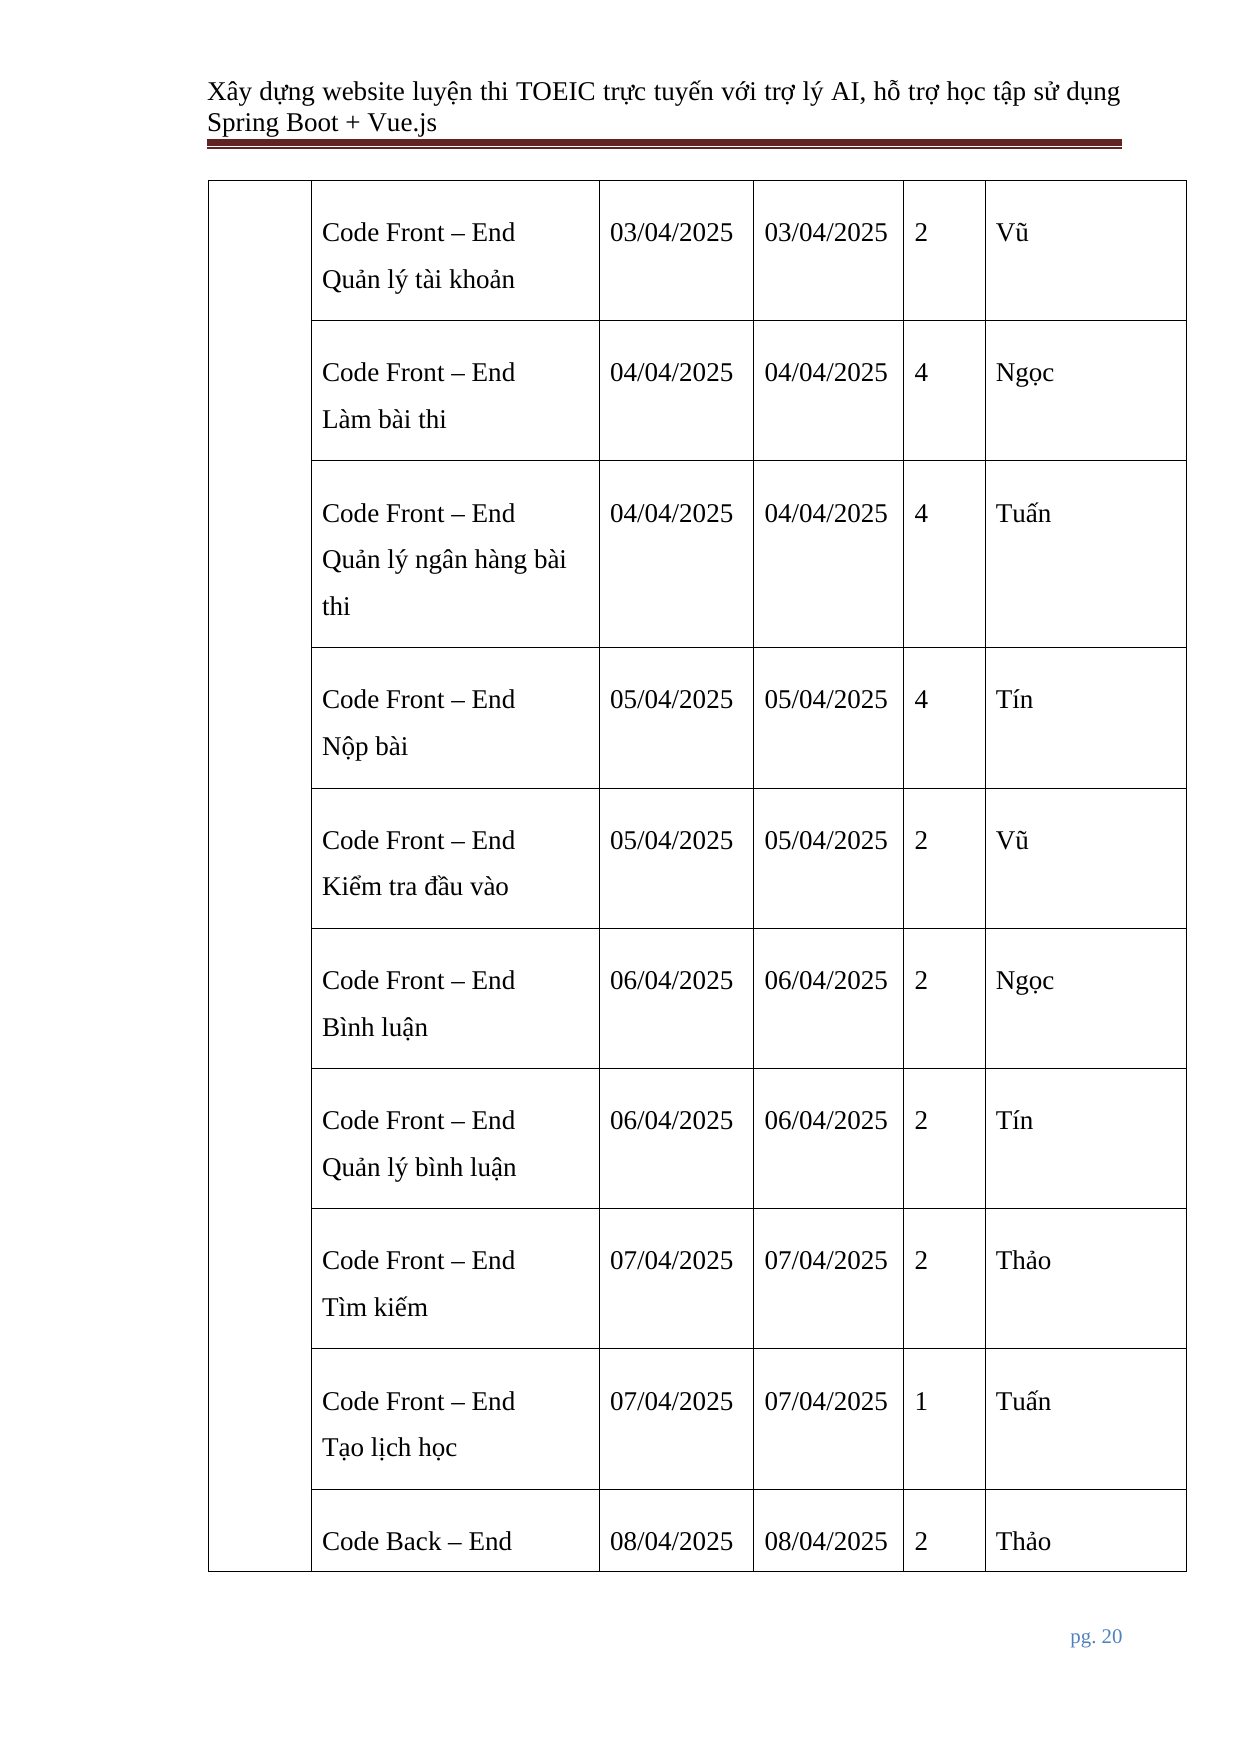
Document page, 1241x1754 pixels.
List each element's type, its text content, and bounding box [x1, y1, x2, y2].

table_cell Tuấn [986, 461, 1186, 647]
table_cell Thảo [986, 1209, 1186, 1348]
table_cell 4 [904, 648, 985, 787]
table_cell 2 [904, 1069, 985, 1208]
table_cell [312, 1490, 599, 1571]
table_cell 07/04/2025 [754, 1209, 903, 1348]
table_cell Code Front – End Quản lý bình luận [312, 1069, 599, 1208]
table_cell 03/04/2025 [754, 181, 903, 320]
table_cell 06/04/2025 [600, 1069, 753, 1208]
table_cell Code Front – End Quản lý ngân hàng bài thi [312, 461, 599, 647]
table_cell Thảo [986, 1490, 1186, 1571]
table_cell 08/04/2025 [754, 1490, 903, 1571]
table_cell 2 [904, 929, 985, 1068]
table_cell Tín [986, 1069, 1186, 1208]
table_cell 07/04/2025 [754, 1349, 903, 1488]
table_cell 08/04/2025 [600, 1490, 753, 1571]
table_cell 04/04/2025 [754, 321, 903, 460]
table_cell 07/04/2025 [600, 1349, 753, 1488]
table_cell Ngọc [986, 321, 1186, 460]
table_cell 2 [904, 181, 985, 320]
table_cell 1 [904, 1349, 985, 1488]
table_cell Tuấn [986, 1349, 1186, 1488]
table_cell 07/04/2025 [600, 1209, 753, 1348]
table_cell Code Front – End Nộp bài [312, 648, 599, 787]
table_cell Ngọc [986, 929, 1186, 1068]
table_cell 06/04/2025 [754, 1069, 903, 1208]
table_cell 04/04/2025 [754, 461, 903, 647]
table_cell 4 [904, 321, 985, 460]
table_cell Code Front – End Bình luận [312, 929, 599, 1068]
table_cell 05/04/2025 [600, 648, 753, 787]
table_cell Code Front – End Làm bài thi [312, 321, 599, 460]
table_cell 05/04/2025 [600, 789, 753, 928]
table_cell Code Front – End Kiểm tra đầu vào [312, 789, 599, 928]
table_cell Code Front – End Tạo lịch học [312, 1349, 599, 1488]
table_cell 4 [904, 461, 985, 647]
table_cell 2 [904, 1490, 985, 1571]
table_cell 06/04/2025 [754, 929, 903, 1068]
table_cell Code Front – End Tìm kiếm [312, 1209, 599, 1348]
table_cell 2 [904, 789, 985, 928]
table_cell 03/04/2025 [600, 181, 753, 320]
table_cell 05/04/2025 [754, 648, 903, 787]
table_cell 2 [904, 1209, 985, 1348]
table_cell Vũ [986, 789, 1186, 928]
table_cell 06/04/2025 [600, 929, 753, 1068]
table_cell 05/04/2025 [754, 789, 903, 928]
table_cell Vũ [986, 181, 1186, 320]
table_cell Tín [986, 648, 1186, 787]
table_cell Code Front – End Quản lý tài khoản [312, 181, 599, 320]
table_cell 04/04/2025 [600, 461, 753, 647]
table_cell 04/04/2025 [600, 321, 753, 460]
